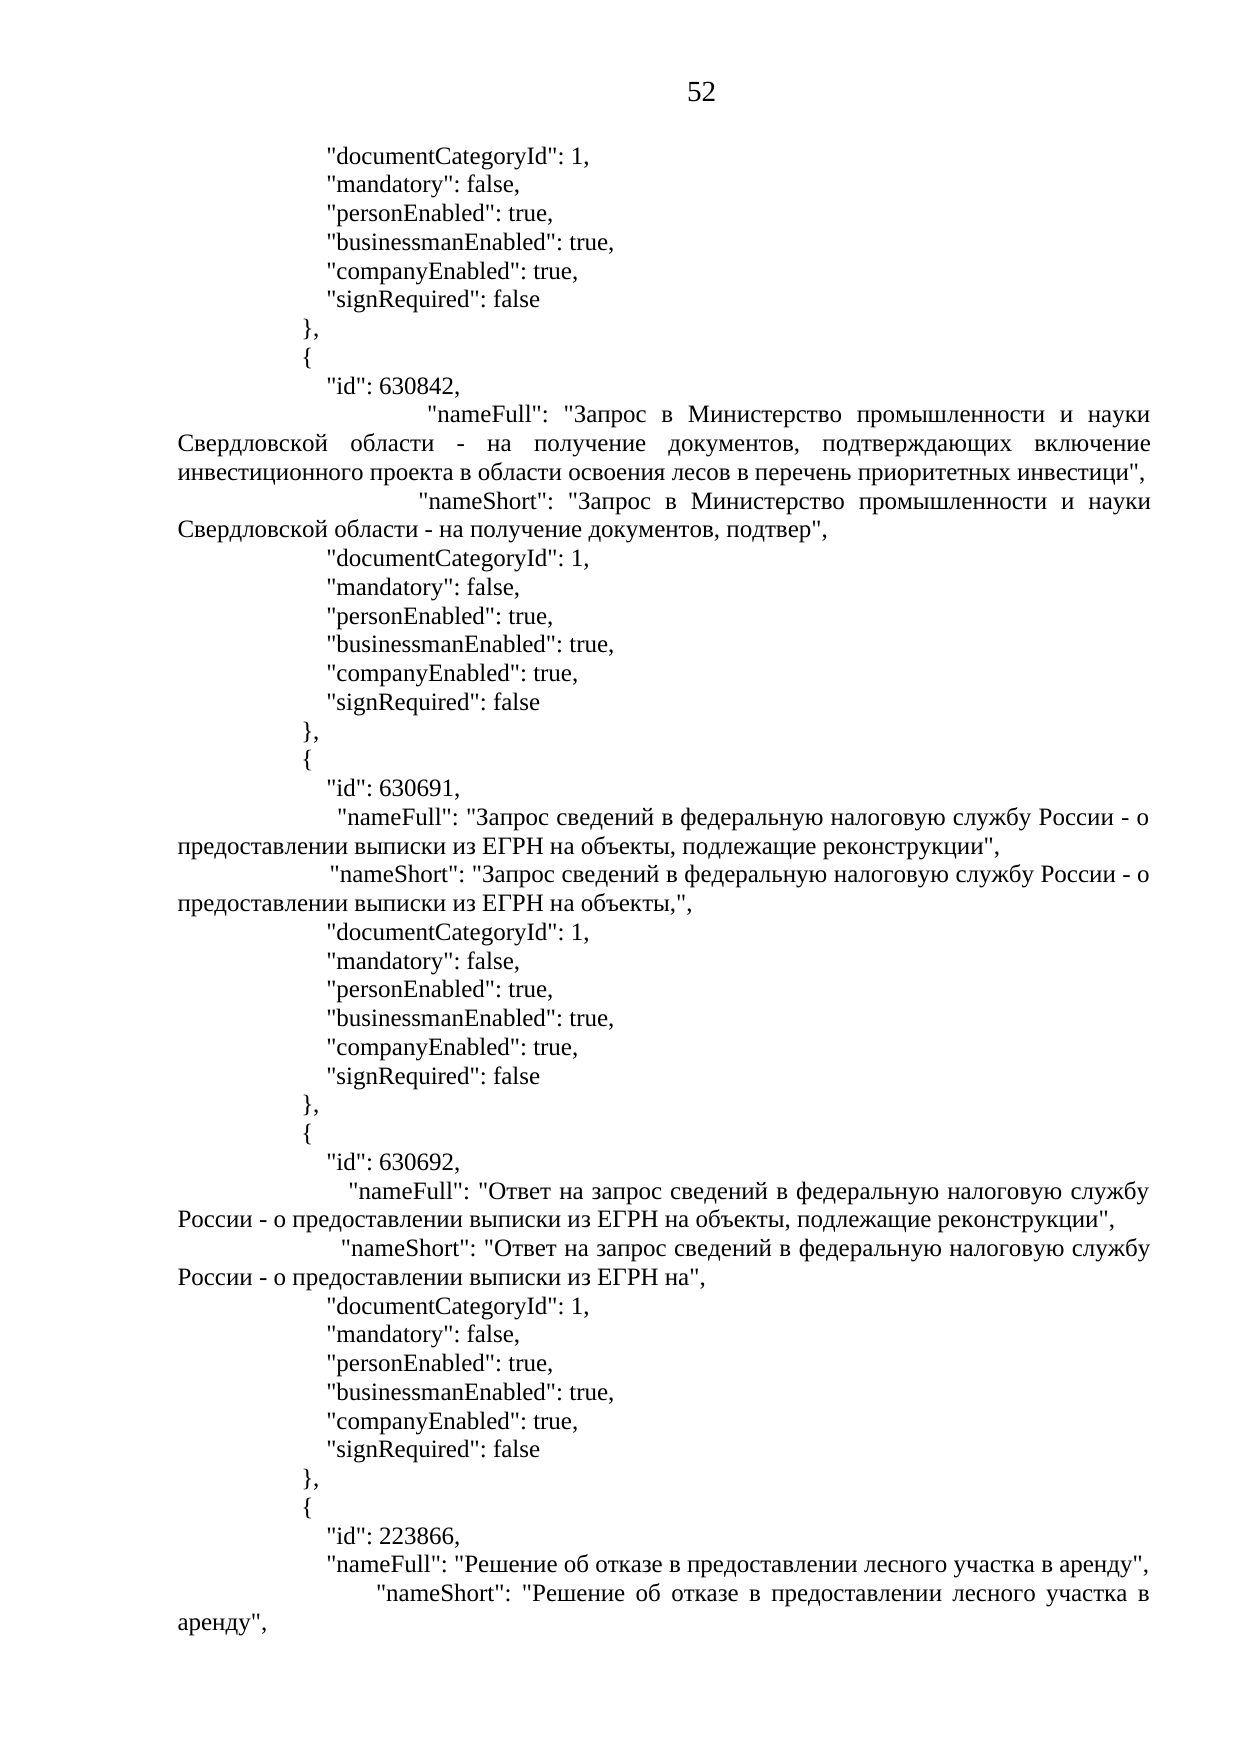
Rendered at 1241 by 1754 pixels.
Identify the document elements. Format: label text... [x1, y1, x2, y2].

text "companyEnabled": true, [177, 1032, 1152, 1061]
text "documentCategoryId": 1, [177, 917, 1152, 946]
text "nameFull": "Ответ на запрос сведений в федеральную налоговую службу России - о предоставлении выписки из ЕГРН на объекты, подлежащие реконструкции", [177, 1176, 1152, 1233]
text "personEnabled": true, [177, 974, 1152, 1003]
text "id": 223866, [177, 1521, 1152, 1549]
text "signRequired": false [177, 687, 1152, 716]
text "nameFull": "Решение об отказе в предоставлении лесного участка в аренду", [177, 1549, 1152, 1578]
text { [177, 744, 1152, 773]
text "nameFull": "Запрос в Министерство промышленности и науки Свердловской области - на получение документов, подтверждающих включение инвестиционного проекта в области освоения лесов в перечень приоритетных инвестици", [177, 399, 1152, 486]
text "personEnabled": true, [177, 601, 1152, 629]
text "companyEnabled": true, [177, 256, 1152, 284]
text "documentCategoryId": 1, [177, 543, 1152, 572]
text "businessmanEnabled": true, [177, 227, 1152, 256]
text }, [177, 313, 1152, 342]
text "nameShort": "Запрос сведений в федеральную налоговую службу России - о предоставлении выписки из ЕГРН на объекты,", [177, 859, 1152, 917]
text { [177, 342, 1152, 371]
text "nameShort": "Ответ на запрос сведений в федеральную налоговую службу России - о предоставлении выписки из ЕГРН на", [177, 1233, 1152, 1291]
text "nameShort": "Решение об отказе в предоставлении лесного участка в аренду", [177, 1578, 1152, 1636]
text "businessmanEnabled": true, [177, 1003, 1152, 1032]
text "mandatory": false, [177, 946, 1152, 974]
text "companyEnabled": true, [177, 658, 1152, 687]
text { [177, 1118, 1152, 1147]
text "companyEnabled": true, [177, 1406, 1152, 1434]
text "signRequired": false [177, 284, 1152, 313]
text "businessmanEnabled": true, [177, 629, 1152, 658]
text { [177, 1492, 1152, 1521]
text "nameFull": "Запрос сведений в федеральную налоговую службу России - о предоставлении выписки из ЕГРН на объекты, подлежащие реконструкции", [177, 802, 1152, 859]
text "nameShort": "Запрос в Министерство промышленности и науки Свердловской области - на получение документов, подтвер", [177, 486, 1152, 543]
text }, [177, 1089, 1152, 1118]
text "signRequired": false [177, 1434, 1152, 1463]
text "id": 630842, [177, 371, 1152, 399]
text "signRequired": false [177, 1061, 1152, 1089]
text "documentCategoryId": 1, [177, 1291, 1152, 1319]
text }, [177, 716, 1152, 744]
text "documentCategoryId": 1, [177, 141, 1152, 169]
text "businessmanEnabled": true, [177, 1377, 1152, 1406]
text "personEnabled": true, [177, 198, 1152, 227]
text "personEnabled": true, [177, 1348, 1152, 1377]
text "mandatory": false, [177, 169, 1152, 198]
text "id": 630691, [177, 773, 1152, 802]
text }, [177, 1463, 1152, 1492]
text "id": 630692, [177, 1147, 1152, 1176]
text "mandatory": false, [177, 1319, 1152, 1348]
text "mandatory": false, [177, 572, 1152, 601]
